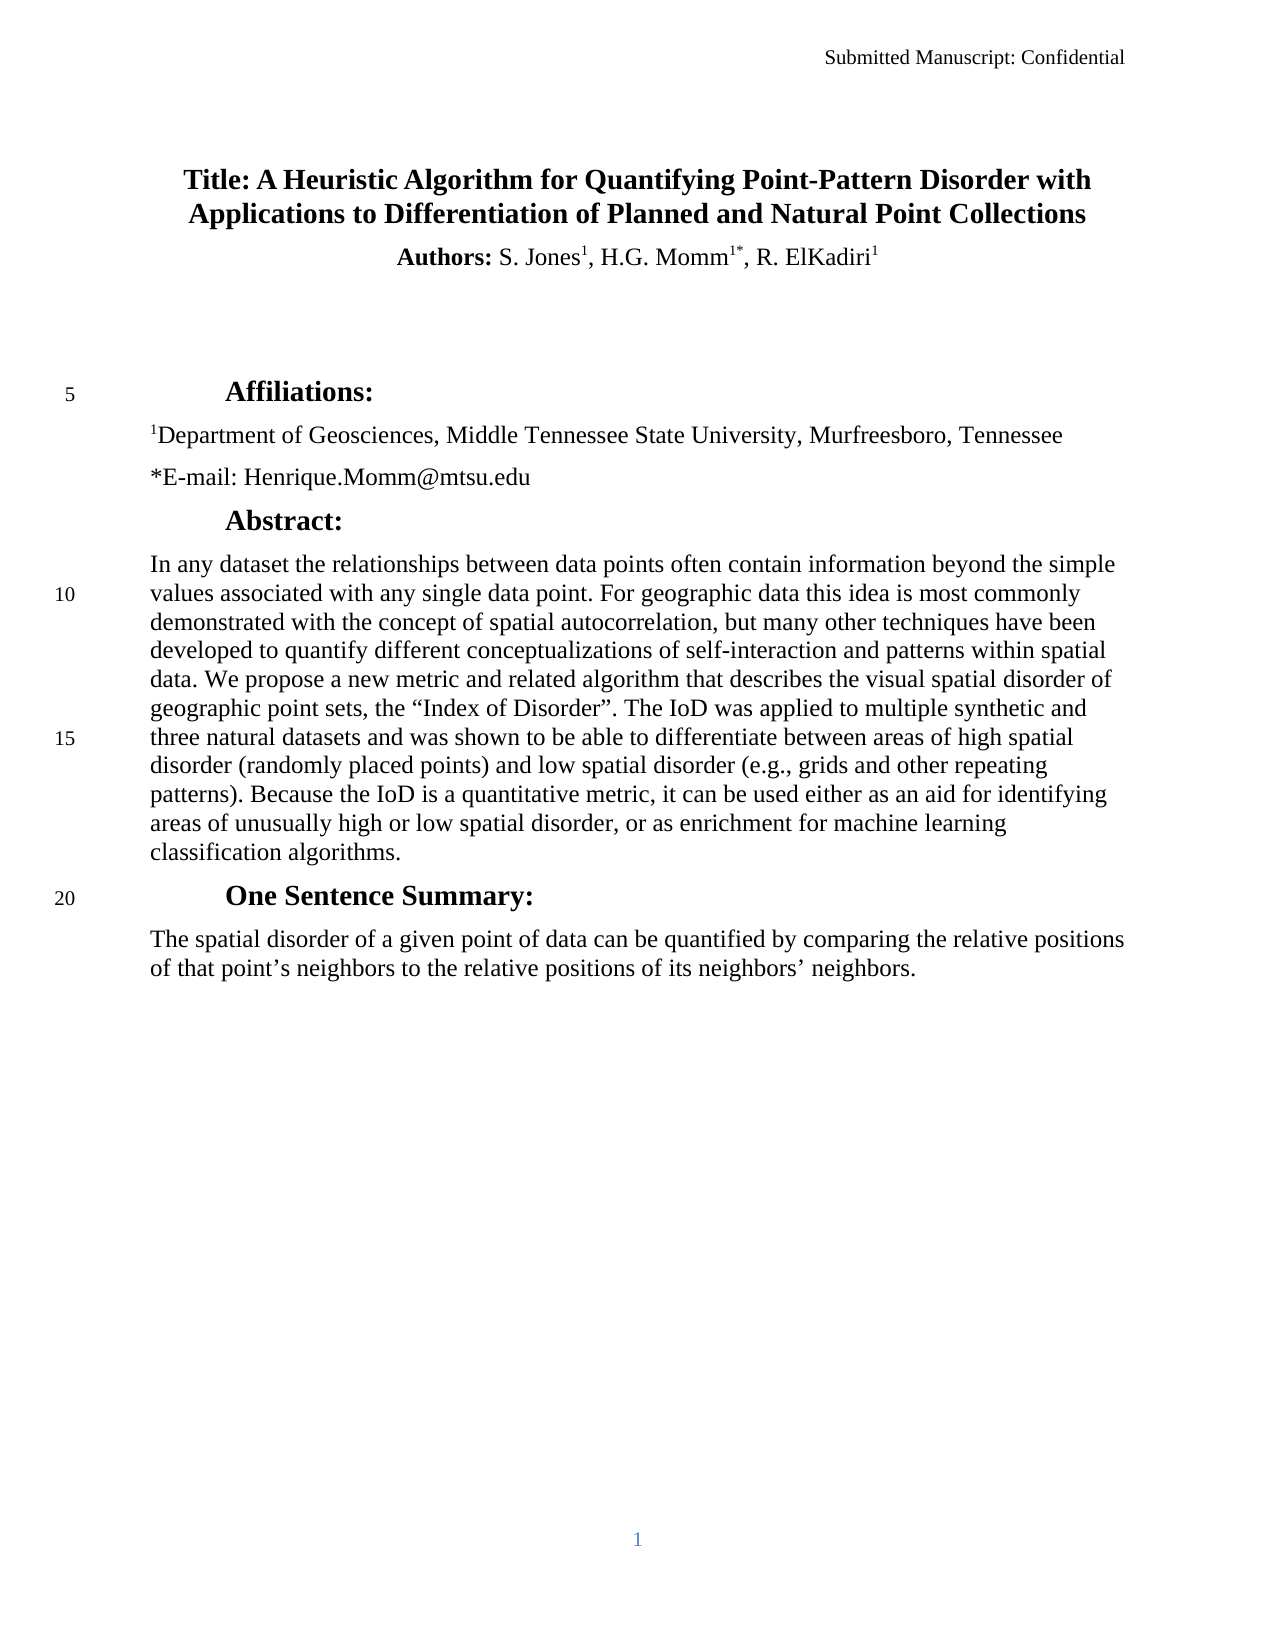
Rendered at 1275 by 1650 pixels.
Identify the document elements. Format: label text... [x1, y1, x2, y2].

text In any dataset the relationships between data points often contain information beyond the simple values associated with any single data point. For geographic data this idea is most commonly demonstrated with the concept of spatial autocorrelation, but many other techniques have been developed to quantify different conceptualizations of self-interaction and patterns within spatial data. We propose a new metric and related algorithm that describes the visual spatial disorder of geographic point sets, the “Index of Disorder”. The IoD was applied to multiple synthetic and three natural datasets and was shown to be able to differentiate between areas of high spatial disorder (randomly placed points) and low spatial disorder (e.g., grids and other repeating patterns). Because the IoD is a quantitative metric, it can be used either as an aid for identifying areas of unusually high or low spatial disorder, or as enrichment for machine learning classification algorithms. [150, 549, 1125, 865]
text *E-mail: Henrique.Momm@mtsu.edu [150, 462, 1125, 491]
text Affiliations: [150, 374, 1125, 408]
text Abstract: [150, 503, 1125, 537]
text Title: A Heuristic Algorithm for Quantifying Point-Pattern Disorder with Applications to Differentiation of Planned and Natural Point Collections [150, 162, 1125, 229]
text The spatial disorder of a given point of data can be quantified by comparing the relative positions of that point’s neighbors to the relative positions of its neighbors’ neighbors. [150, 924, 1125, 981]
text Authors: S. Jones1, H.G. Momm1*, R. ElKadiri1 [150, 242, 1125, 271]
text 1Department of Geosciences, Middle Tennessee State University, Murfreesboro, Tennessee [150, 421, 1125, 449]
text One Sentence Summary: [150, 878, 1125, 911]
